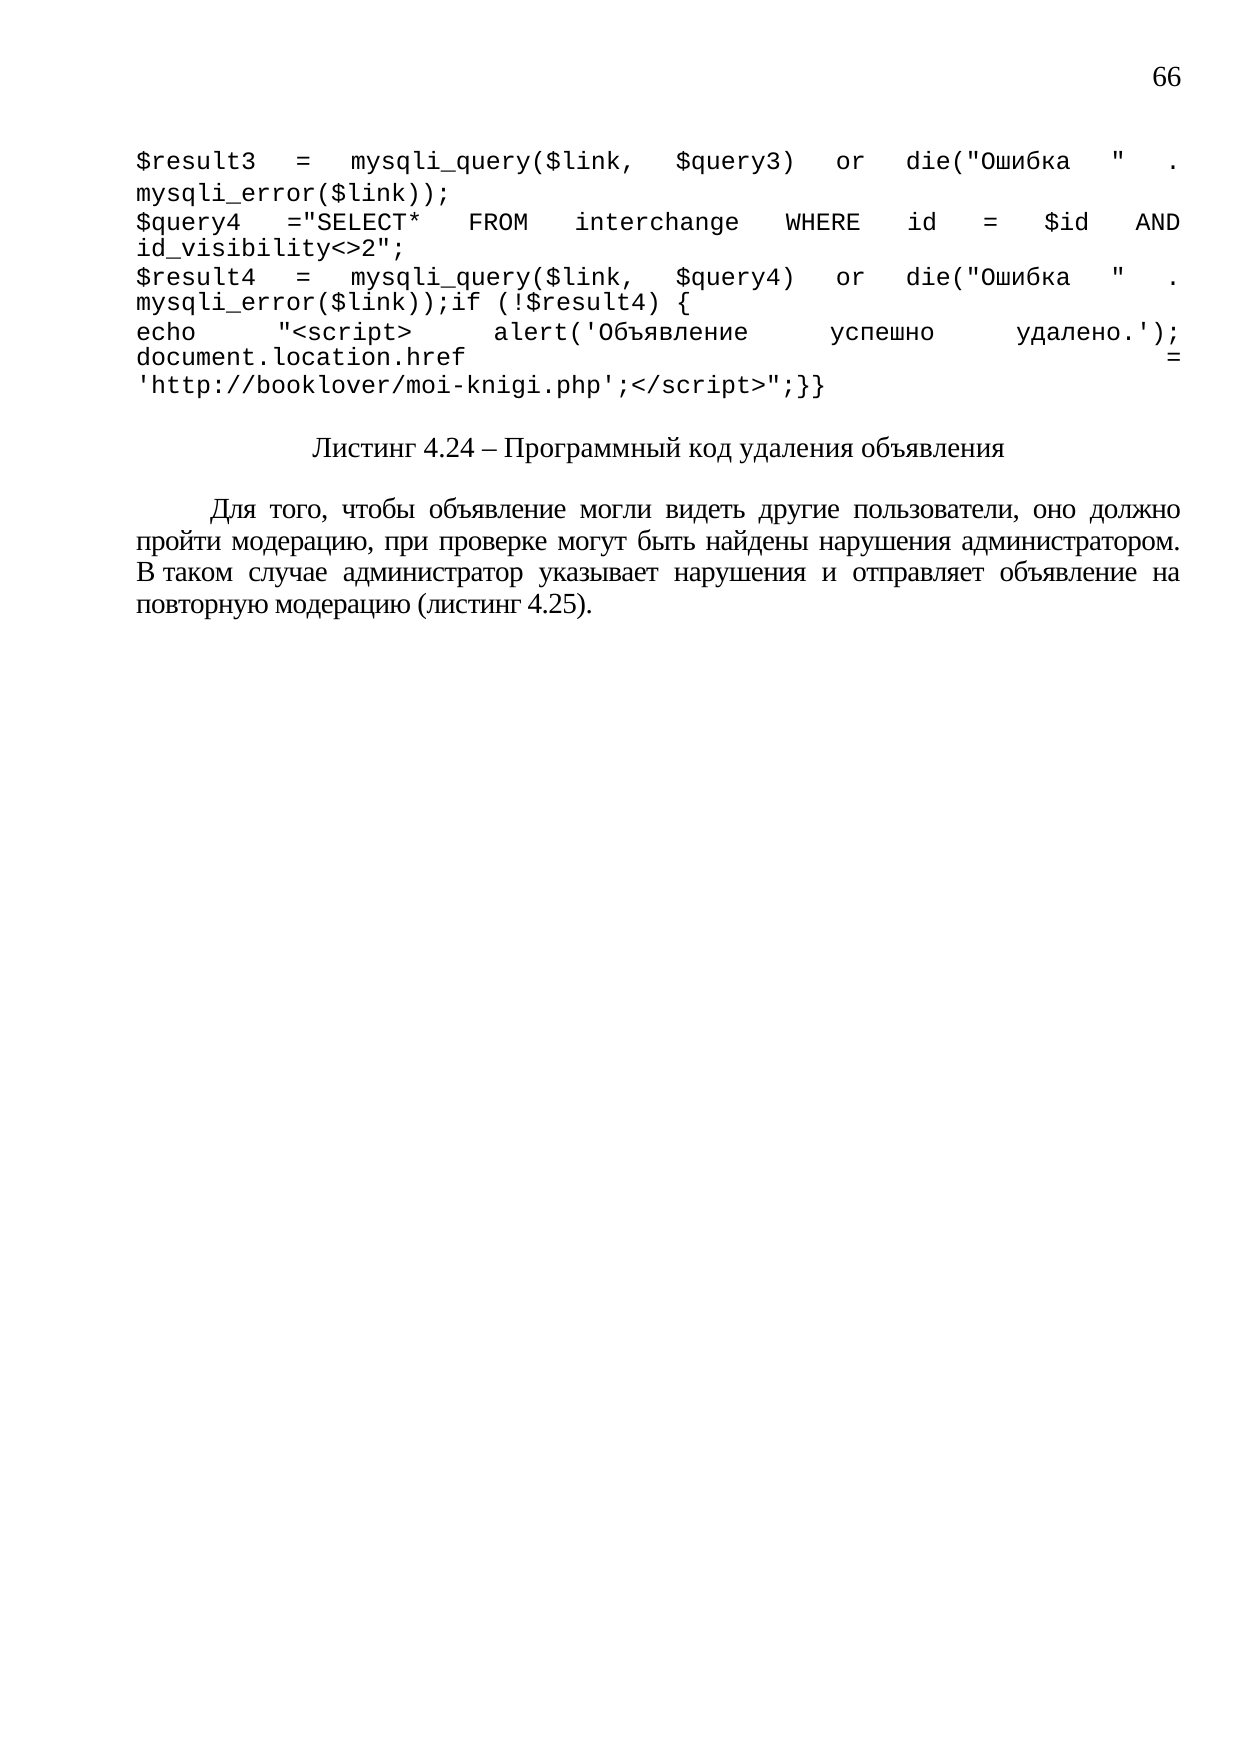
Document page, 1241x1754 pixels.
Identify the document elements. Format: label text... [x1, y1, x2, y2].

text Для того, чтобы объявление могли видеть другие пользователи, оно должно пройти модерацию, при проверке могут быть найдены нарушения администратором. В таком случае администратор указывает нарушения и отправляет объявление на повторную модерацию (листинг 4.25). [136, 493, 1181, 620]
text $result3 = mysqli_query($link, $query3) or die("Ошибка " . mysqli_error($link)); [136, 147, 1181, 208]
text $query4 ="SELECT* FROM interchange WHERE id = $id AND id_visibility<>2"; [136, 208, 1181, 263]
text echo "<script> alert('Объявление успешно удалено.'); document.location.href = 'http://booklover/moi-knigi.php';</script>";}} [136, 318, 1181, 401]
text $result4 = mysqli_query($link, $query4) or die("Ошибка " . mysqli_error($link));if (!$result4) { [136, 263, 1181, 318]
text Листинг 4.24 – Программный код удаления объявления [136, 430, 1181, 463]
